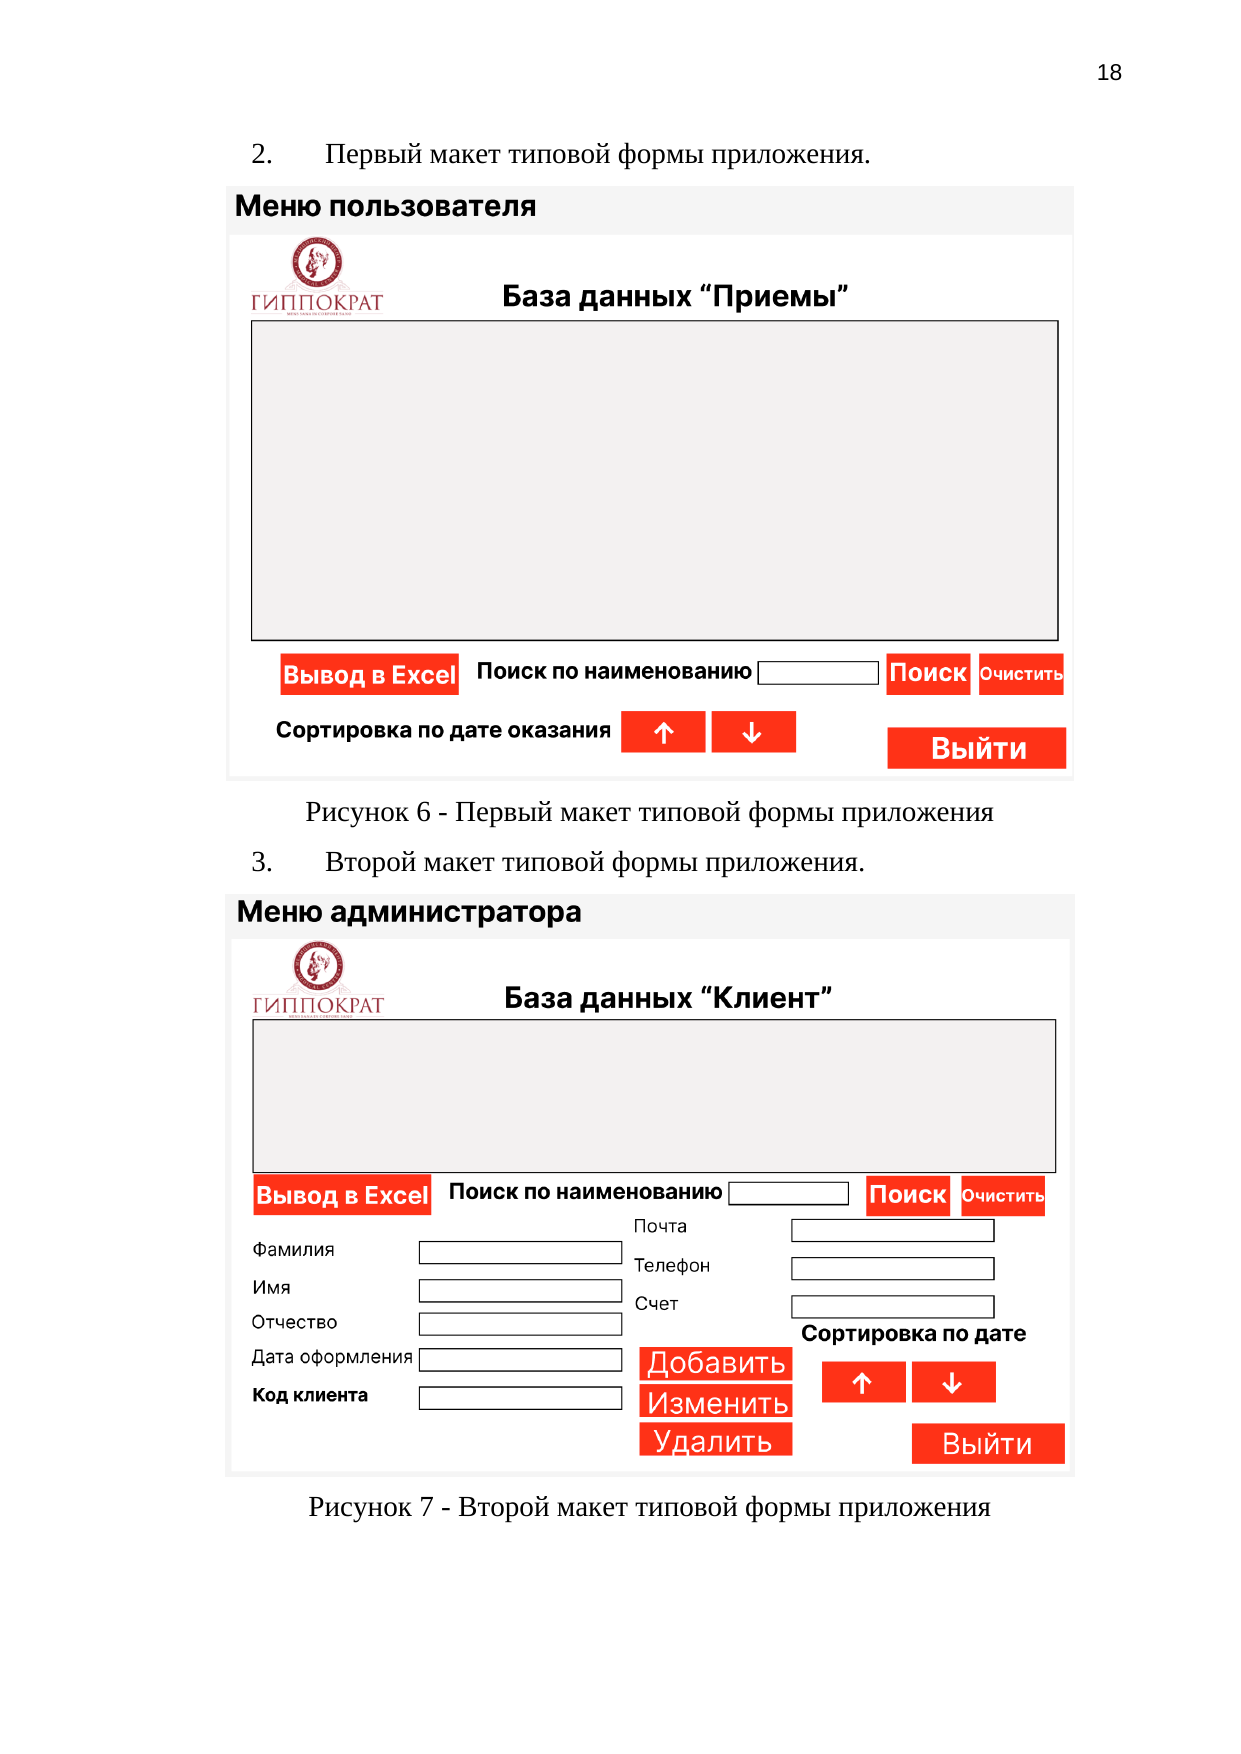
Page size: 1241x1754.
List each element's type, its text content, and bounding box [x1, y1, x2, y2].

picture [226, 186, 1074, 781]
text Рисунок 6 - Первый макет типовой формы приложения [177, 794, 1122, 827]
list Первый макет типовой формы приложения. [177, 136, 1122, 170]
text Рисунок 7 - Второй макет типовой формы приложения [177, 1489, 1122, 1523]
list Второй макет типовой формы приложения. [177, 844, 1122, 878]
picture [225, 894, 1075, 1477]
